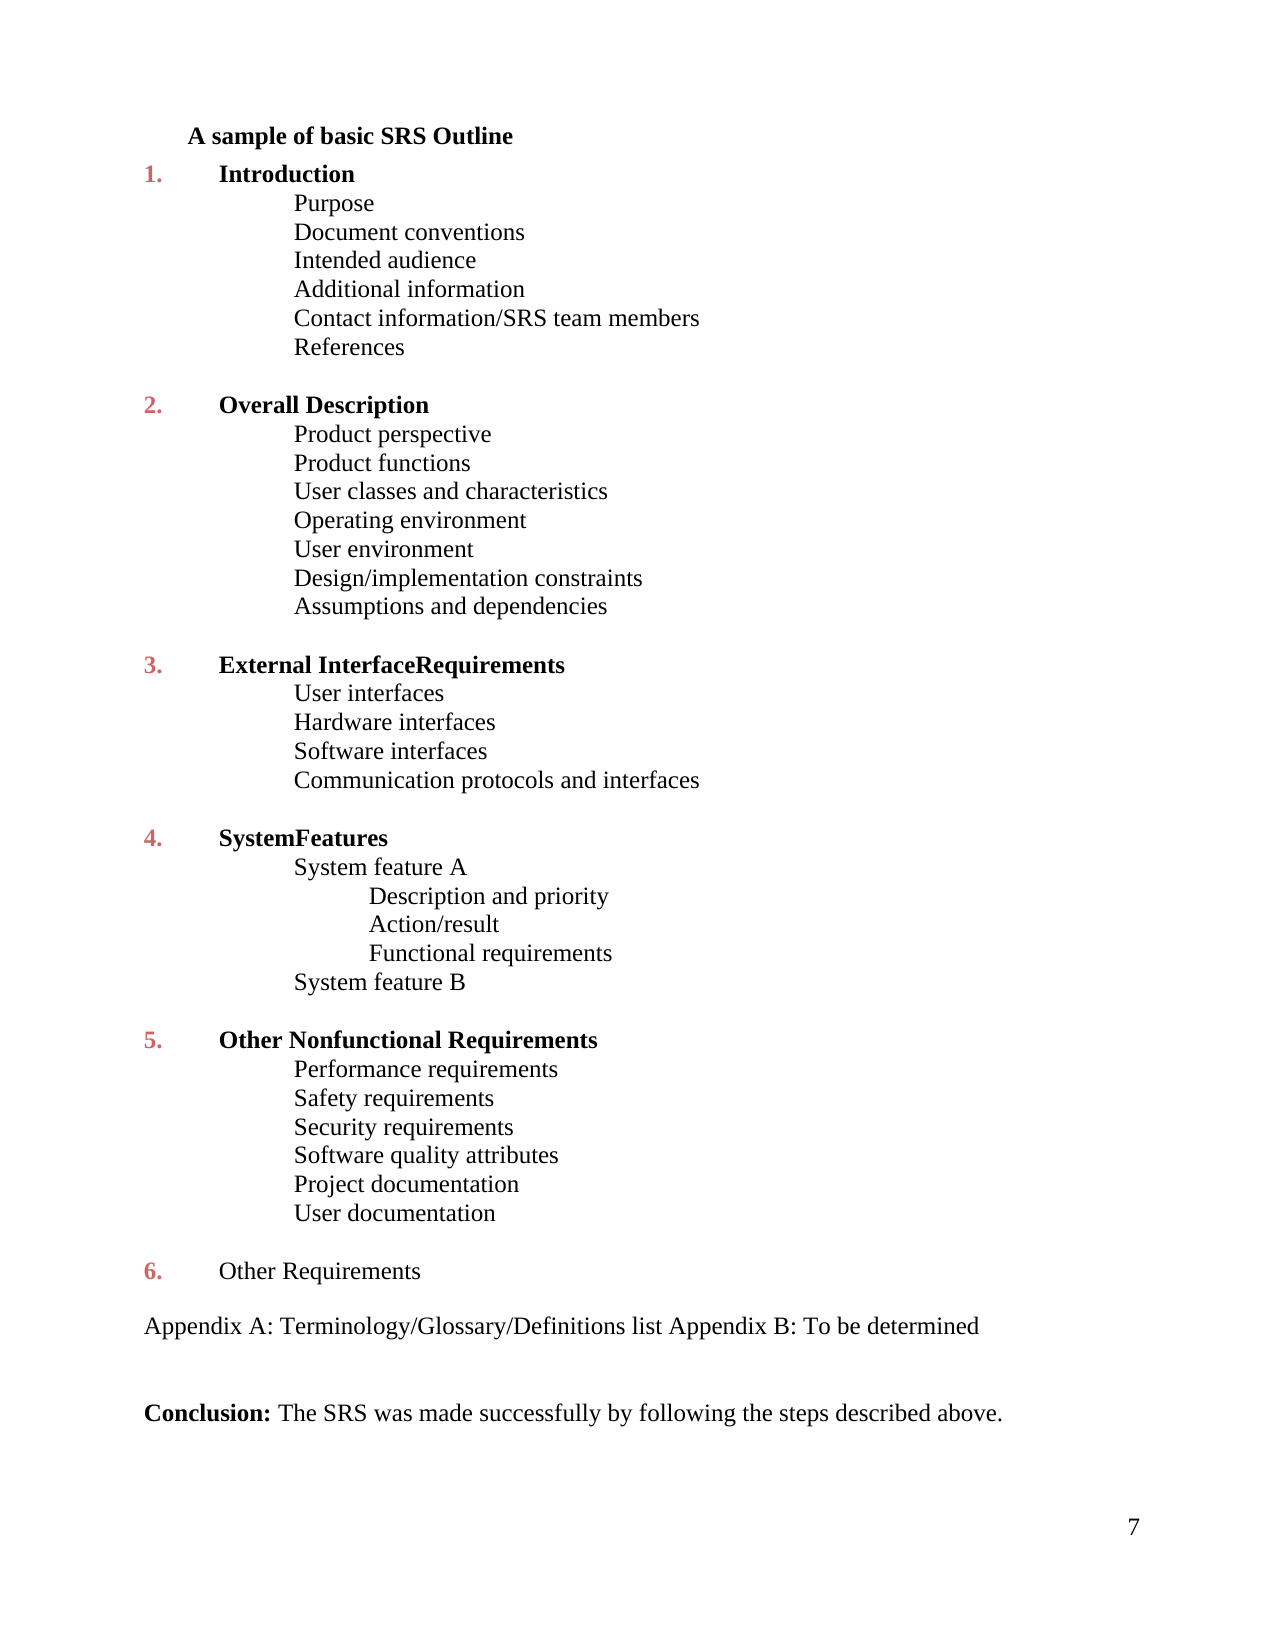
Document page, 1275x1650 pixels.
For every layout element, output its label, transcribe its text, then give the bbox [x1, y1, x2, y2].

list Purpose [253, 188, 1137, 217]
list Communication protocols and interfaces [253, 765, 1137, 793]
list References [253, 332, 1137, 360]
list Overall Description [144, 390, 1137, 419]
subtitle Introduction [144, 159, 1137, 188]
subtitle Other Requirements [144, 1256, 1137, 1285]
list User environment [253, 534, 1137, 563]
list Product perspective [253, 419, 1137, 448]
subtitle A sample of basic SRS Outline [187, 121, 1137, 150]
list SystemFeatures [144, 823, 1137, 852]
list Document conventions [253, 217, 1137, 245]
list Functional requirements [322, 938, 1137, 967]
text Conclusion: The SRS was made successfully by following the steps described above. [144, 1398, 1137, 1426]
list Assumptions and dependencies [253, 591, 1137, 620]
list User interfaces [253, 678, 1137, 707]
text Appendix A: Terminology/Glossary/Definitions list Appendix B: To be determined [144, 1311, 1137, 1340]
list Design/implementation constraints [253, 563, 1137, 591]
list Security requirements [253, 1112, 1137, 1141]
list Software quality attributes [253, 1141, 1137, 1169]
list Intended audience [253, 245, 1137, 274]
list Contact information/SRS team members [253, 303, 1137, 332]
list Additional information [253, 274, 1137, 303]
list Performance requirements [253, 1054, 1137, 1083]
list Description and priority [322, 881, 1137, 909]
list Other Nonfunctional Requirements [144, 1026, 1137, 1054]
list Hardware interfaces [253, 707, 1137, 736]
list External InterfaceRequirements [144, 650, 1137, 678]
list Operating environment [253, 505, 1137, 534]
list User classes and characteristics [253, 476, 1137, 505]
list System feature B [253, 967, 1137, 996]
list User documentation [253, 1198, 1137, 1227]
list System feature A [253, 852, 1137, 881]
list Safety requirements [253, 1083, 1137, 1112]
list Software interfaces [253, 736, 1137, 765]
list Project documentation [253, 1169, 1137, 1198]
list Action/result [322, 909, 1137, 938]
list Product functions [253, 448, 1137, 476]
